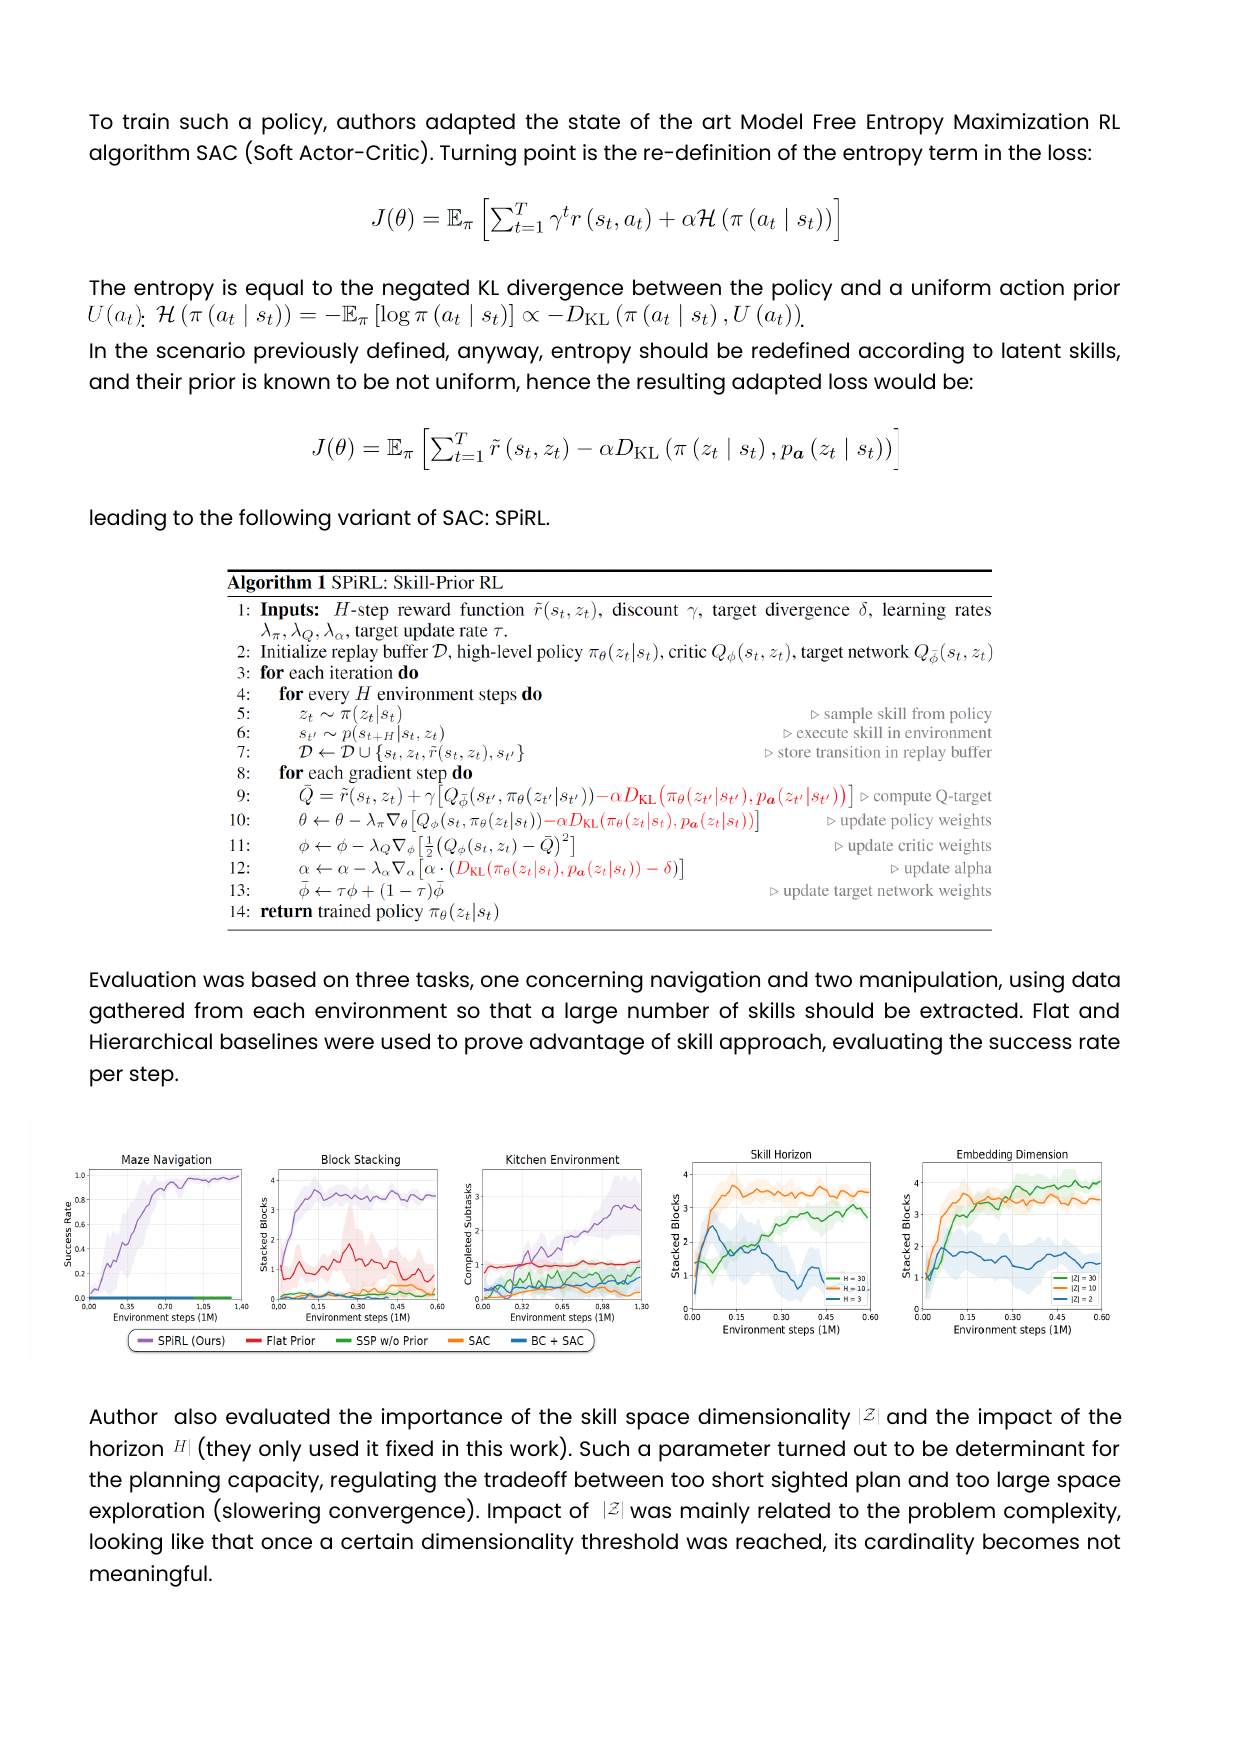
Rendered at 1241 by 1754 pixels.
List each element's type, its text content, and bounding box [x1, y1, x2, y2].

picture [156, 304, 800, 327]
text Author also evaluated the importance of the skill space dimensionality and the impact of the horizon (they only used it fixed in this work). Such a parameter turned out to be determinant for the planning capacity, regulating the tradeoff between too short sighted plan and too large space exploration (slowering convergence). Impact of was mainly related to the problem complexity, looking like that once a certain dimensionality threshold was reached, its cardinality becomes not meaningful. [88, 1401, 1122, 1588]
text To train such a policy, authors adapted the state of the art Model Free Entropy Maximization RL algorithm SAC (Soft Actor-Critic). Turning point is the re-definition of the entropy term in the loss: [88, 105, 1122, 168]
text Evaluation was based on three tasks, one concerning navigation and two manipulation, using data gathered from each environment so that a large number of skills should be extracted. Flat and Hierarchical baselines were used to prove advantage of skill approach, evaluating the success rate per step. [88, 963, 1122, 1088]
picture [27, 1114, 1144, 1367]
text In the scenario previously defined, anyway, entropy should be redefined according to latent skills, and their prior is known to be not uniform, hence the resulting adapted loss would be: [88, 334, 1122, 397]
text leading to the following variant of SAC: SPiRL. [88, 501, 1122, 532]
picture [312, 428, 899, 470]
picture [206, 563, 1005, 939]
picture [859, 1408, 879, 1425]
picture [171, 1439, 190, 1456]
picture [372, 198, 839, 241]
picture [604, 1501, 623, 1519]
picture [88, 304, 141, 327]
